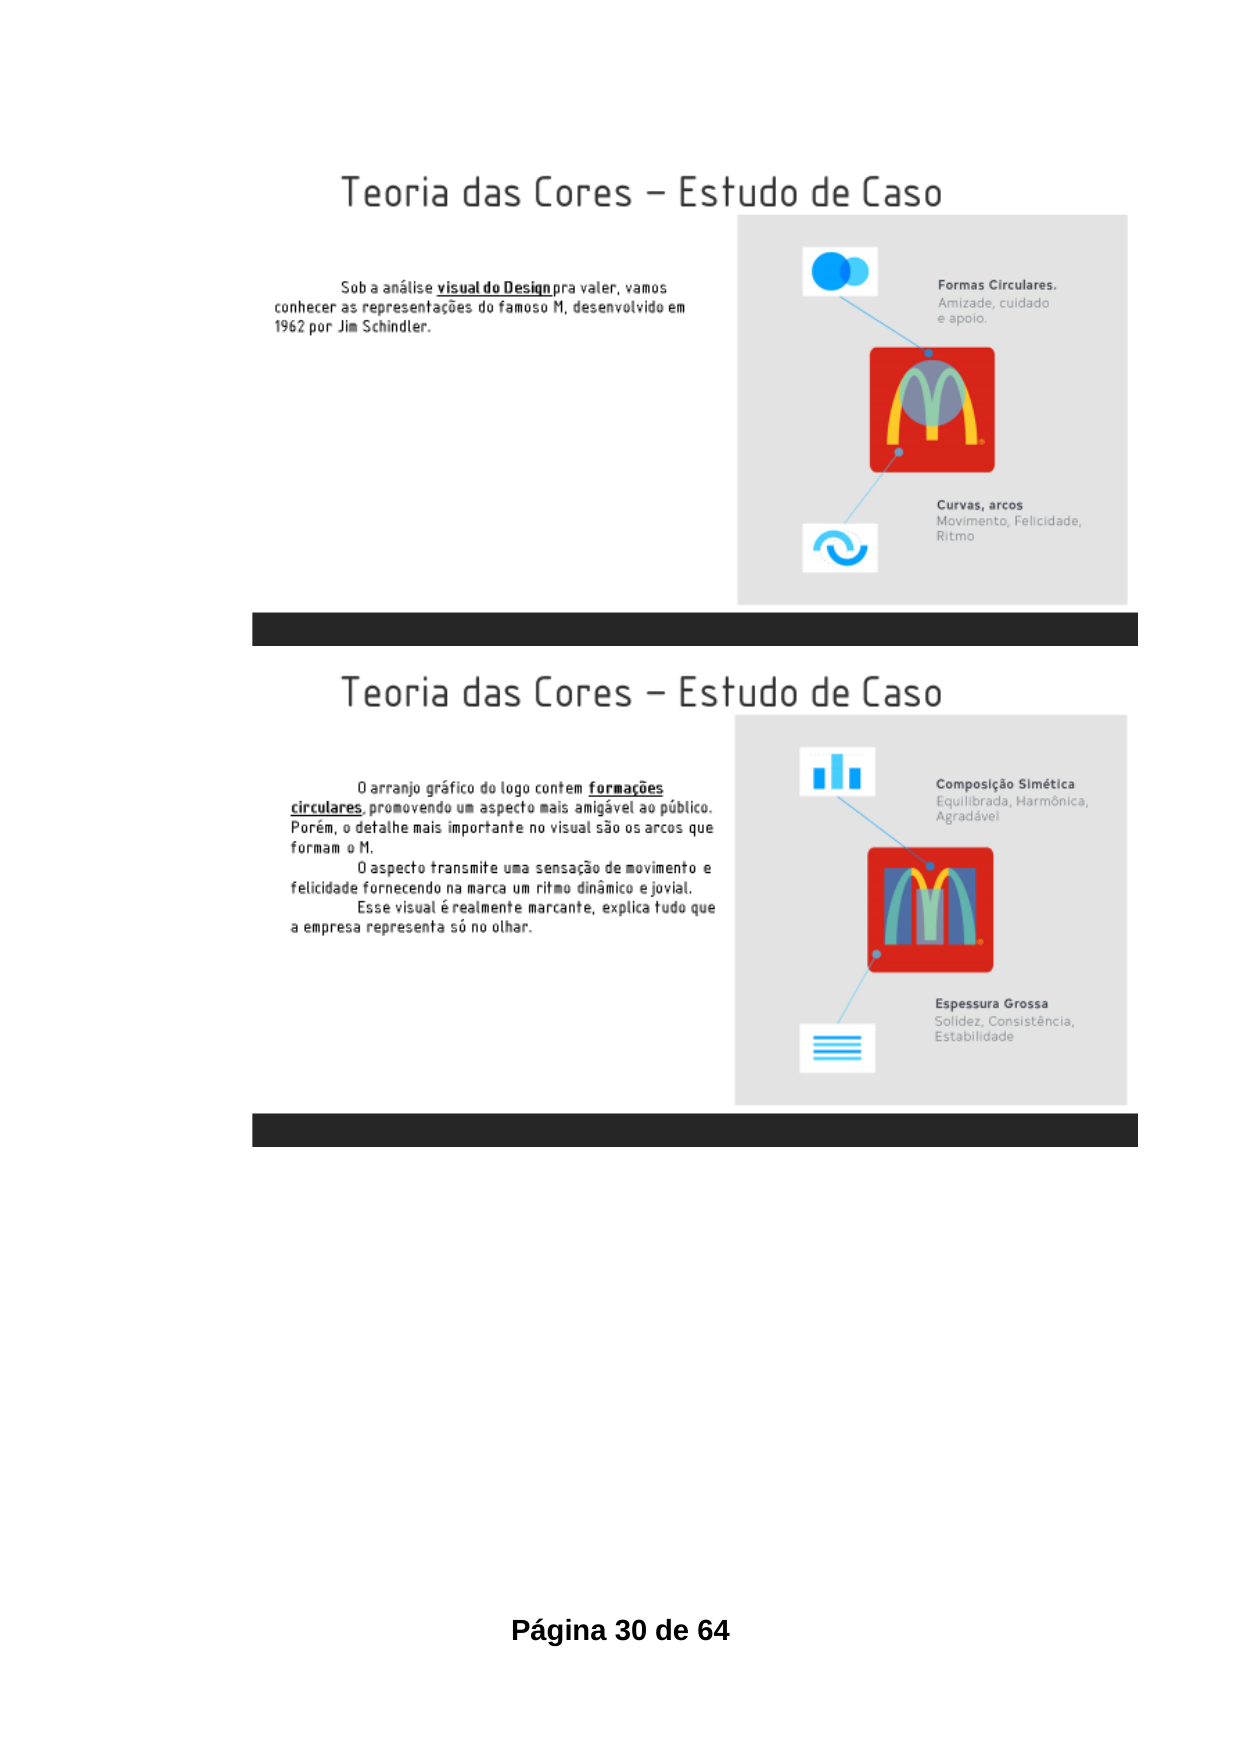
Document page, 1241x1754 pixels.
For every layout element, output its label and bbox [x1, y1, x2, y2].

picture [252, 147, 1138, 646]
picture [252, 648, 1138, 1147]
